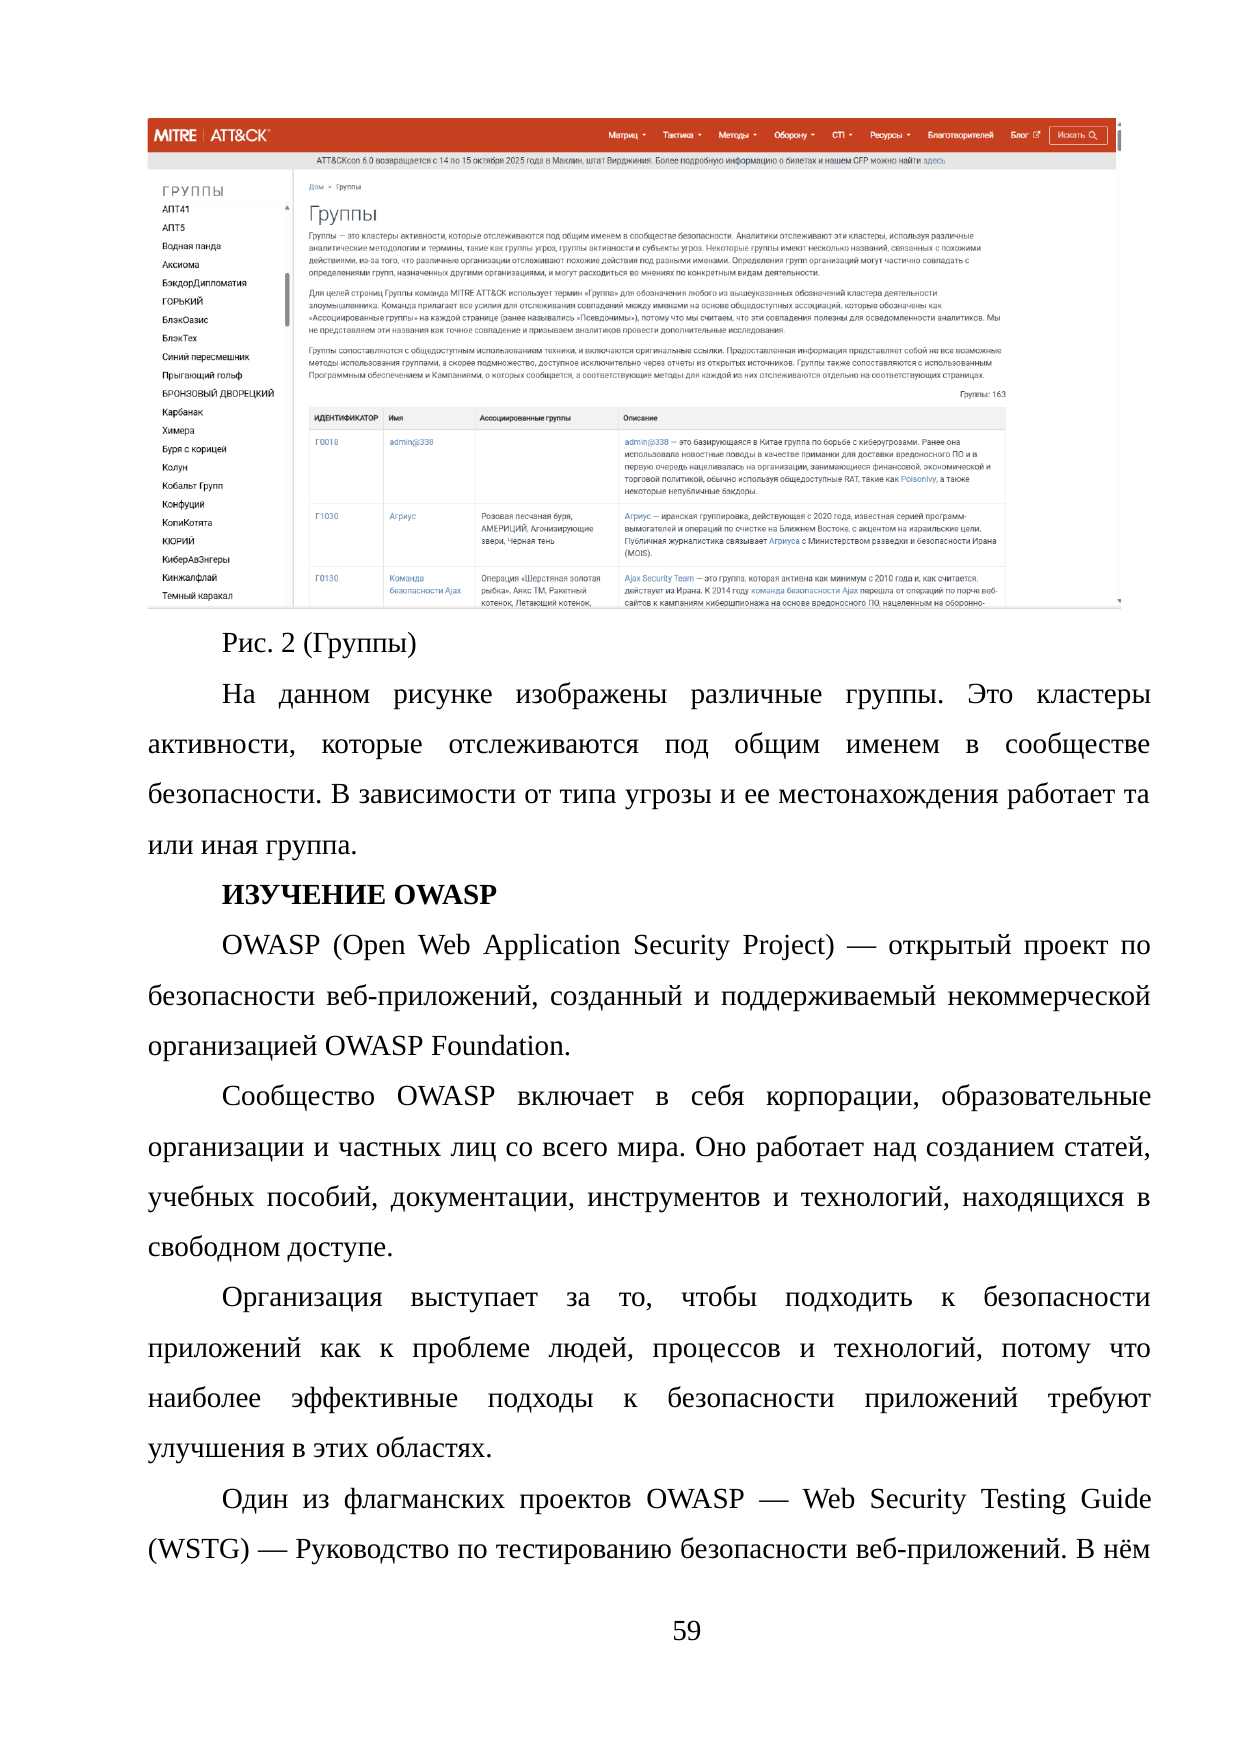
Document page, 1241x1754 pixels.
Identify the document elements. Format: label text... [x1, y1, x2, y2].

text Организация выступает за то, чтобы подходить к безопасности приложений как к проблеме людей, процессов и технологий, потому что наиболее эффективные подходы к безопасности приложений требуют улучшения в этих областях. [148, 1279, 1152, 1464]
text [148, 1481, 1152, 1565]
text Сообщество OWASP включает в себя корпорации, образовательные организации и частных лиц со всего мира. Оно работает над созданием статей, учебных пособий, документации, инструментов и технологий, находящихся в свободном доступе. [148, 1078, 1152, 1263]
text На данном рисунке изображены различные группы. Это кластеры активности, которые отслеживаются под общим именем в сообществе безопасности. В зависимости от типа угрозы и ее местонахождения работает та или иная группа. [148, 676, 1152, 860]
picture [147, 118, 1122, 609]
text Рис. 2 (Группы) [148, 626, 1152, 659]
subtitle ИЗУЧЕНИЕ OWASP [148, 877, 1152, 911]
text OWASP (Open Web Application Security Project) — открытый проект по безопасности веб-приложений, созданный и поддерживаемый некоммерческой организацией OWASP Foundation. [148, 927, 1152, 1062]
